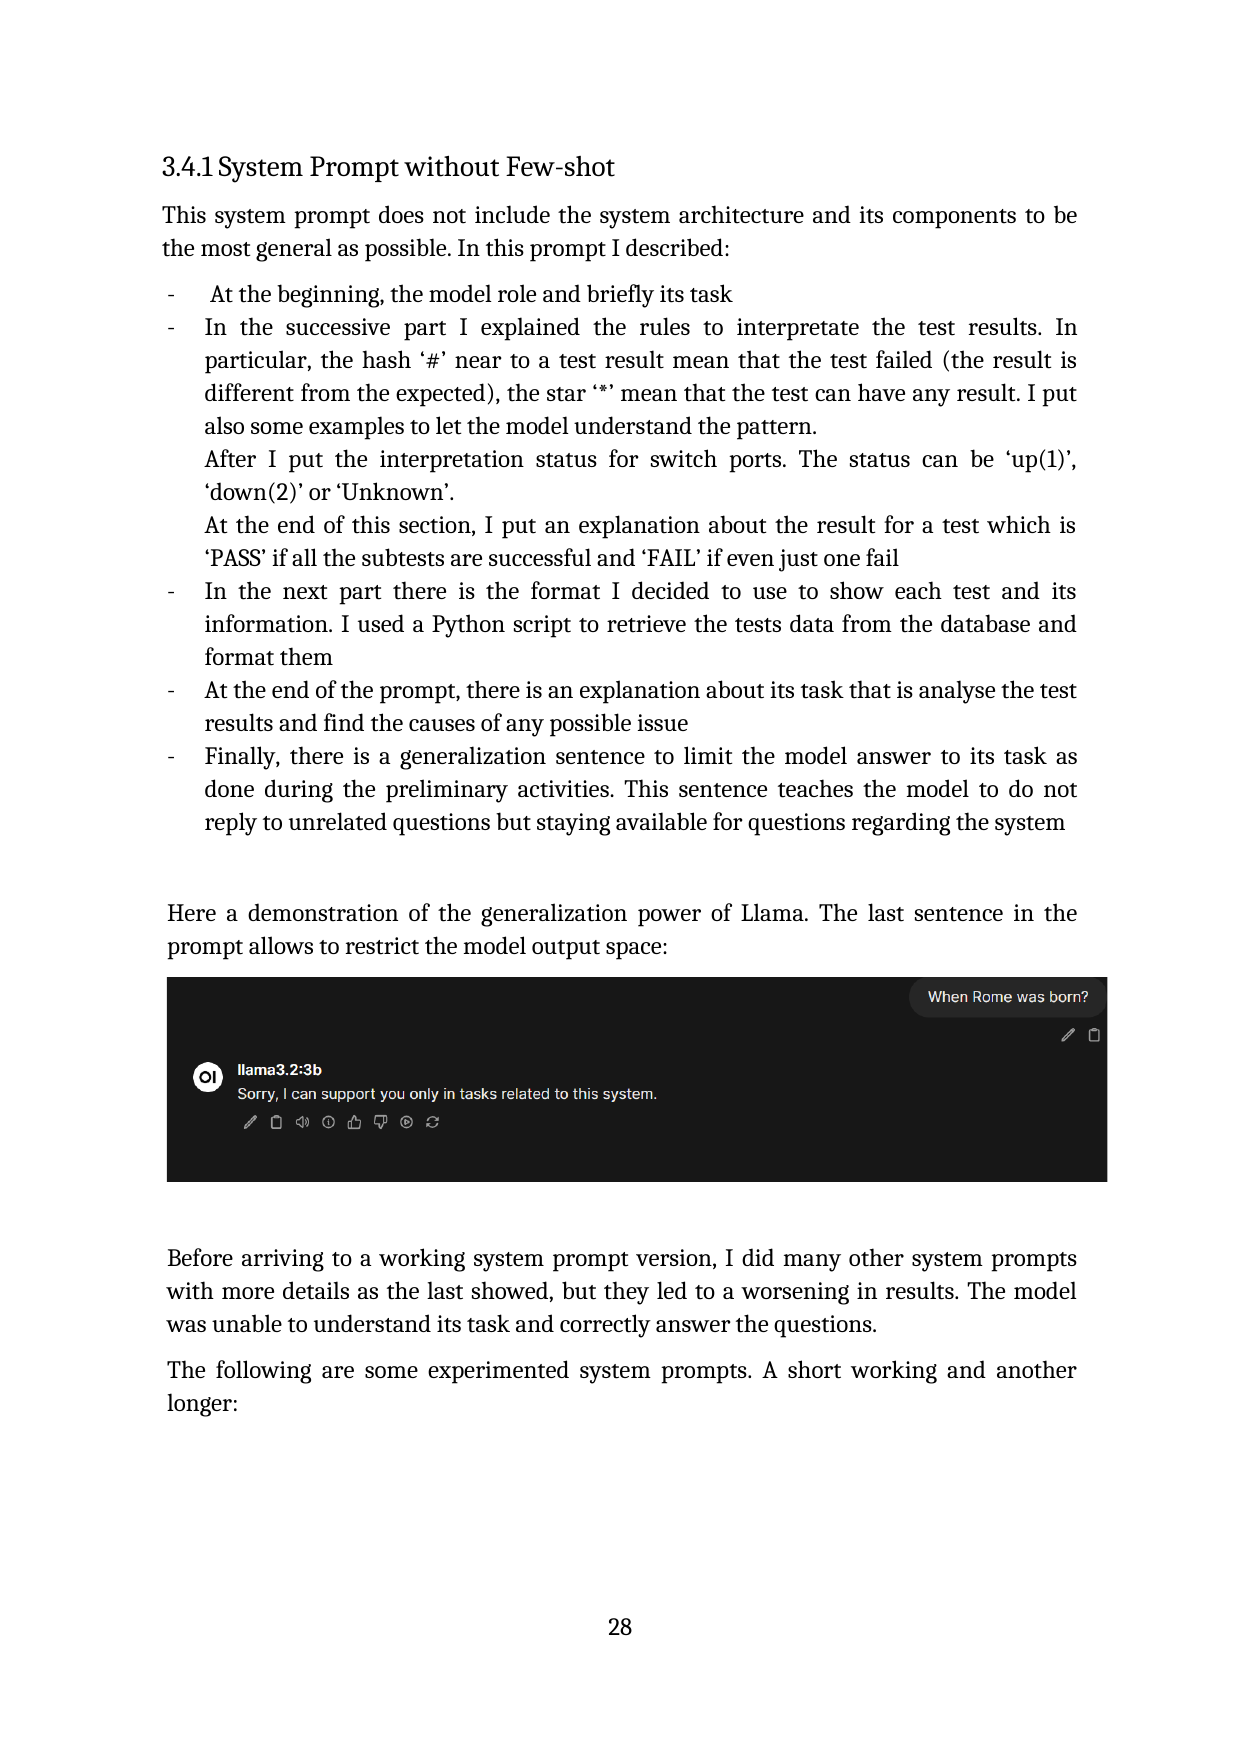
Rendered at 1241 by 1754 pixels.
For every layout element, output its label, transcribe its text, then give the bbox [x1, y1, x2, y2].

picture [166, 977, 1108, 1182]
text Here a demonstration of the generalization power of Llama. The last sentence in the prompt allows to restrict the model output space: [167, 899, 1078, 961]
subtitle 3.4.1 System Prompt without Few-shot [162, 150, 1078, 183]
list At the end of this section, I put an explanation about the result for a test which is ‘PASS’ if all the subtests are successful and ‘FAIL’ if even just one fail [204, 511, 1078, 572]
list After I put the interpretation status for switch ports. The status can be ‘up(1)’, ‘down(2)’ or ‘Unknown’. [204, 445, 1078, 506]
text This system prompt does not include the system architecture and its components to be the most general as possible. In this prompt I described: [162, 201, 1078, 263]
list In the successive part I explained the rules to interpretate the test results. In particular, the hash ‘#’ near to a test result mean that the test failed (the result is different from the expected), the star ‘*’ mean that the test can have any result. I put also some examples to let the model understand the pattern. [167, 313, 1078, 440]
list At the end of the prompt, there is an explanation about its task that is analyse the test results and find the causes of any possible issue [167, 676, 1078, 738]
text The following are some experimented system prompts. A short working and another longer: [167, 1356, 1078, 1417]
list Finally, there is a generalization sentence to limit the model answer to its task as done during the preliminary activities. This sentence teaches the model to do not reply to unrelated questions but staying available for questions regarding the system [167, 742, 1078, 837]
list At the beginning, the model role and briefly its task [167, 279, 1078, 308]
list In the next part there is the format I decided to use to show each test and its information. I used a Python script to retrieve the tests data from the database and format them [167, 577, 1078, 672]
text Before arriving to a working system prompt version, I did many other system prompts with more details as the last showed, but they led to a worsening in results. The model was unable to understand its task and correctly answer the questions. [167, 1244, 1078, 1339]
